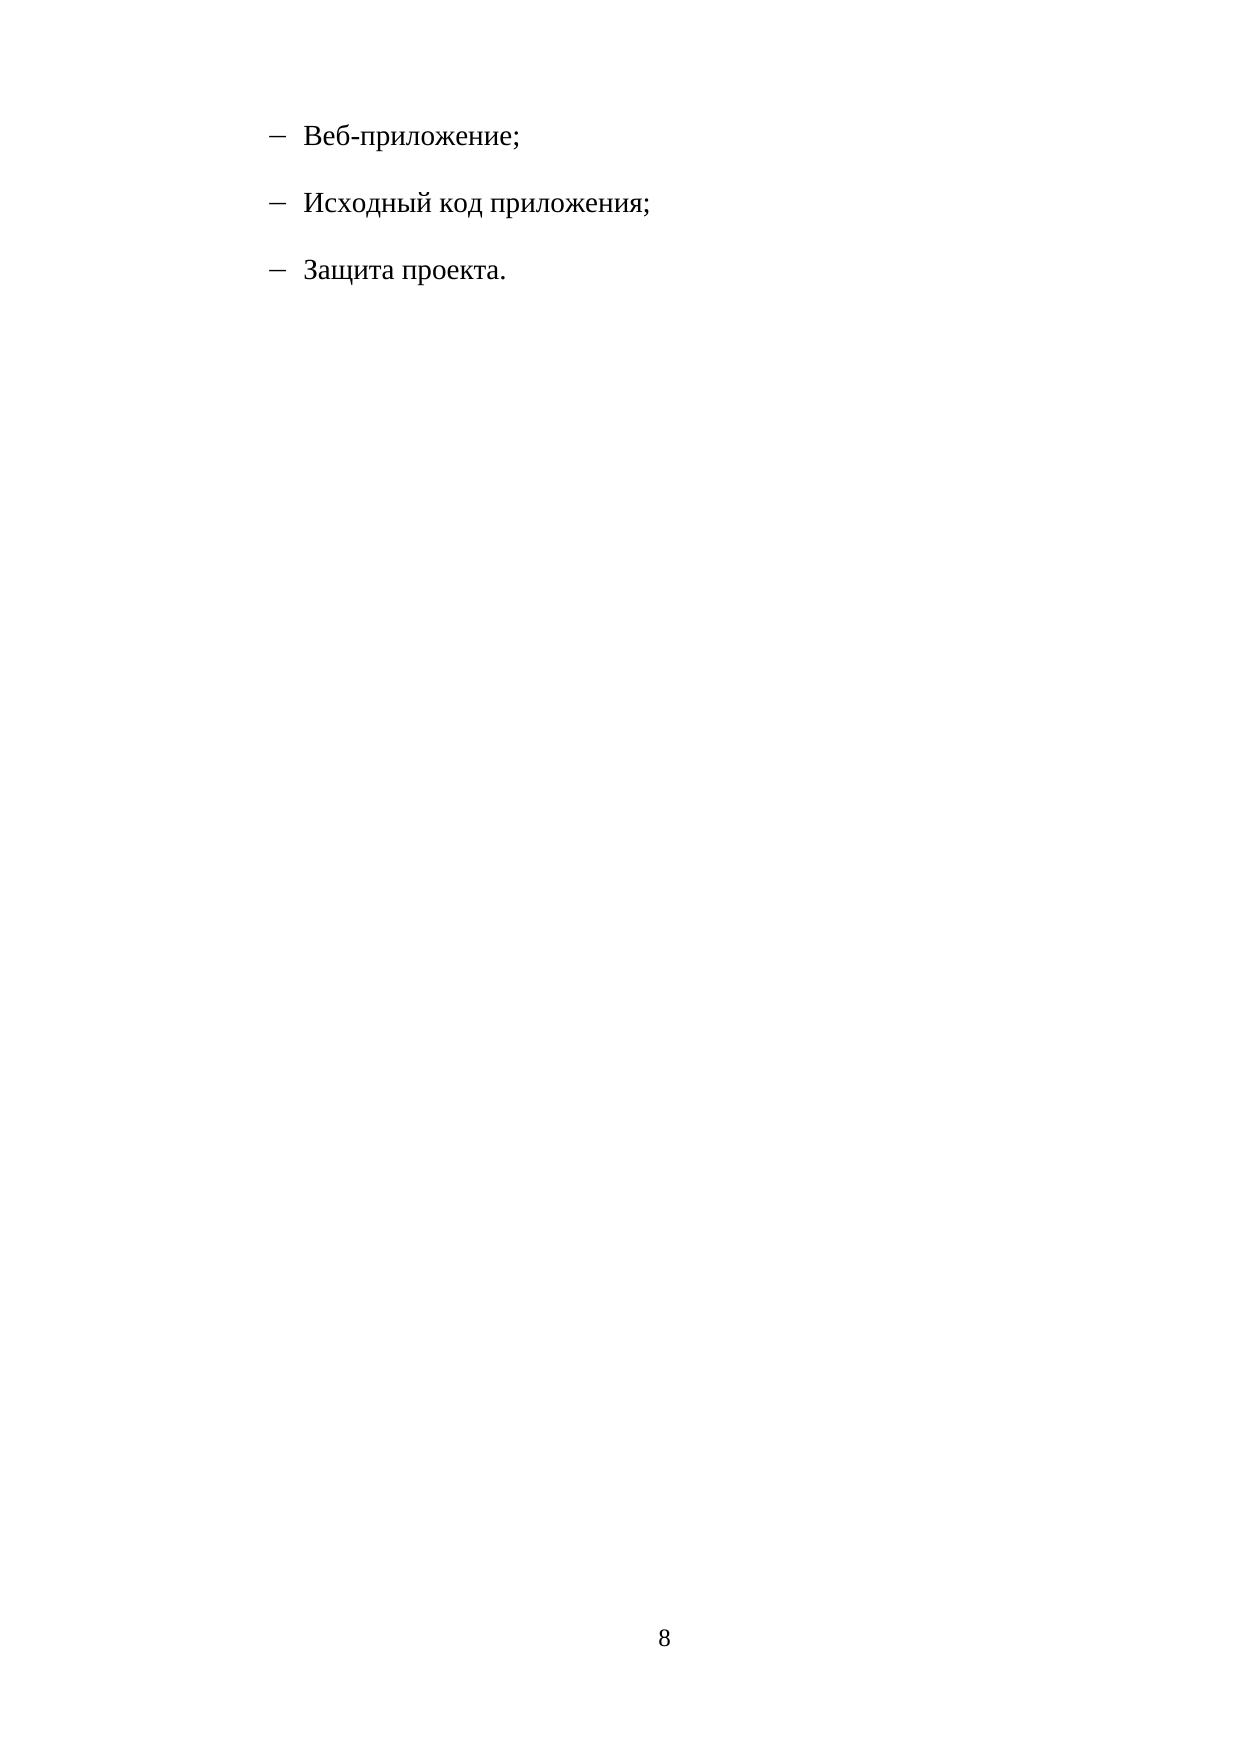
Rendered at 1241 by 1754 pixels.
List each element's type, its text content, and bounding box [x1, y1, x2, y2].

text Веб-приложение; [266, 118, 1152, 152]
text Исходный код приложения; [266, 185, 1152, 219]
text Защита проекта. [266, 252, 1152, 286]
